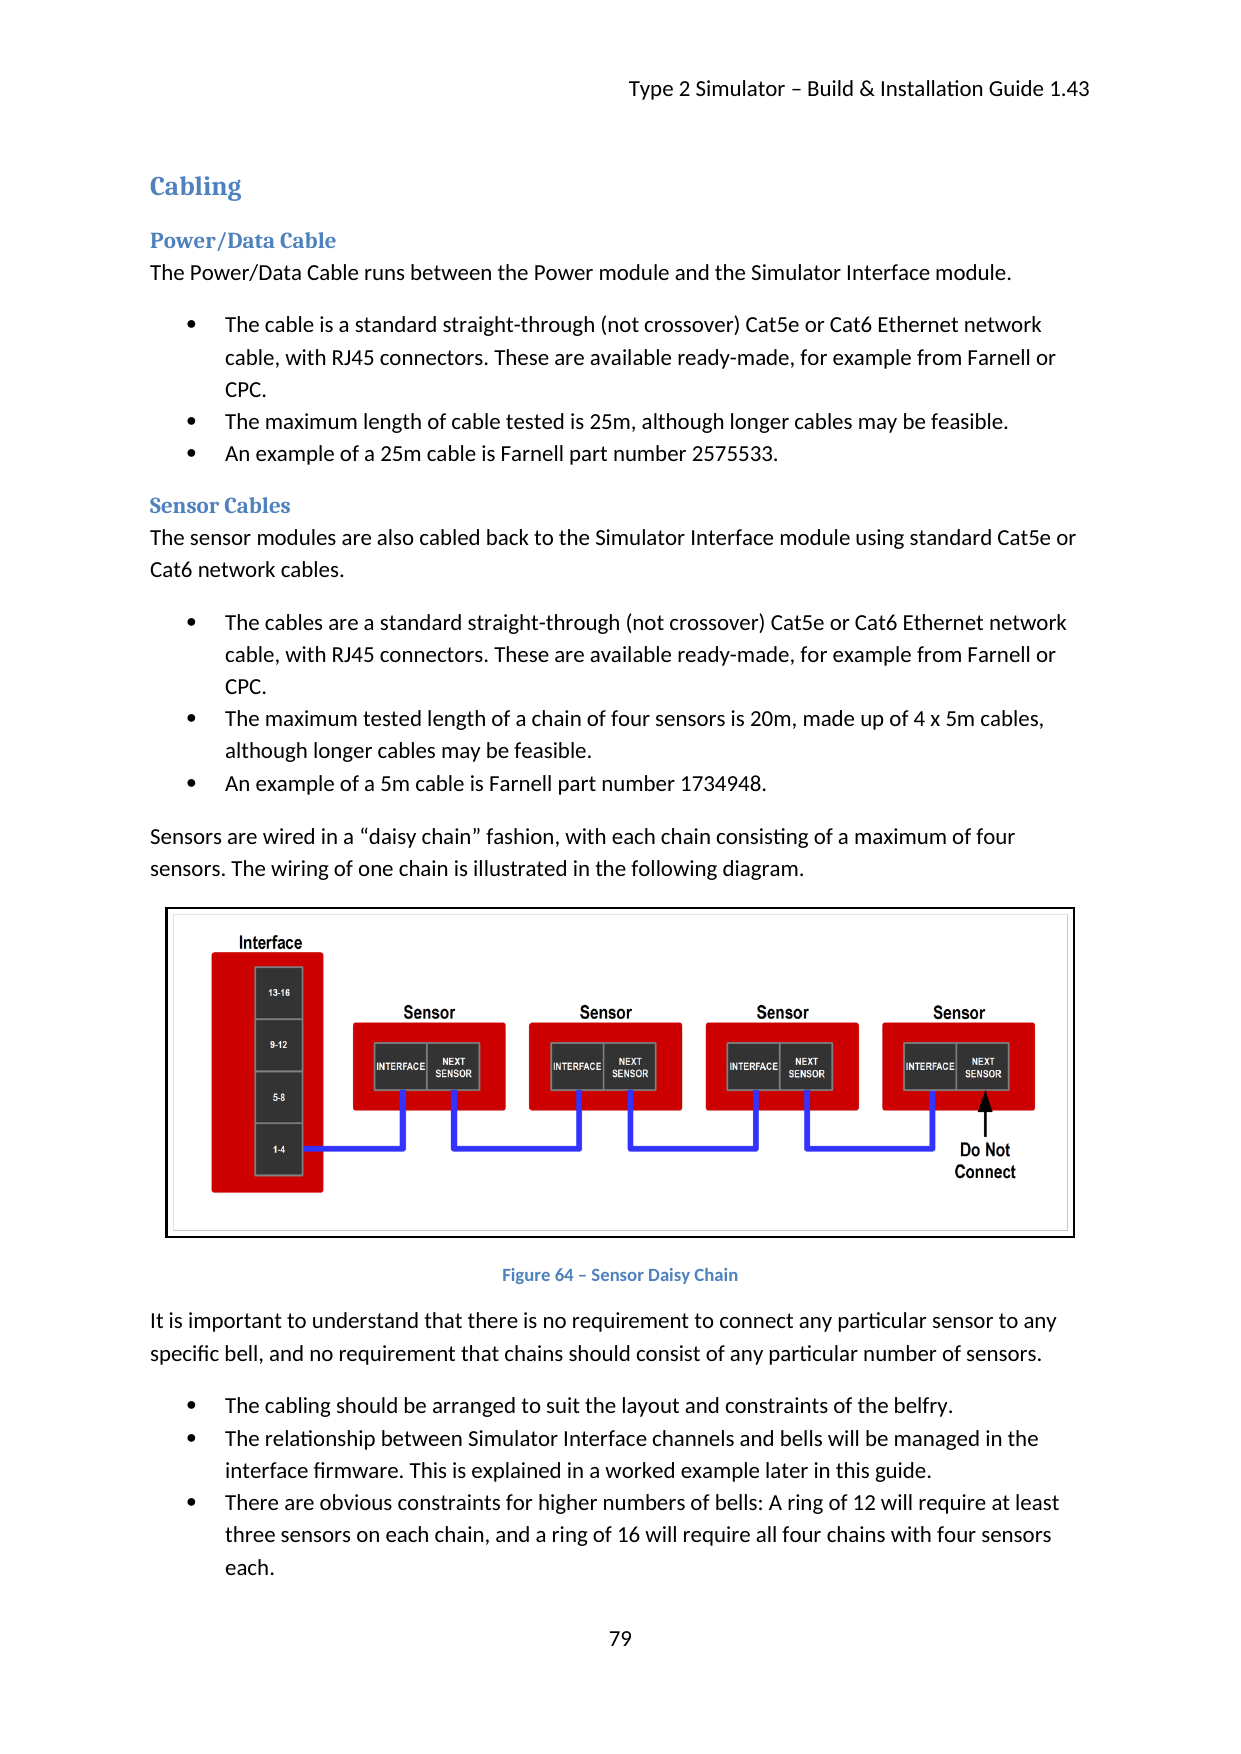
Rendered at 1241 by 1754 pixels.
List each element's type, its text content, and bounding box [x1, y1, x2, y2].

subtitle Power/Data Cable [150, 227, 1090, 254]
list An example of a 5m cable is Farnell part number 1734948. [187, 769, 1090, 797]
text Sensors are wired in a “daisy chain” fashion, with each chain consisting of a maximum of four sensors. The wiring of one chain is illustrated in the following diagram. [150, 822, 1090, 882]
list The cables are a standard straight-through (not crossover) Cat5e or Cat6 Ethernet network cable, with RJ45 connectors. These are available ready-made, for example from Farnell or CPC. [187, 608, 1090, 700]
text Figure – Sensor Daisy Chain [150, 1263, 1090, 1286]
list The maximum length of cable tested is 25m, although longer cables may be feasible. [187, 407, 1090, 435]
list There are obvious constraints for higher numbers of bells: A ring of 12 will require at least three sensors on each chain, and a ring of 16 will require all four chains with four sensors each. [187, 1488, 1090, 1581]
text It is important to understand that there is no requirement to connect any particular sensor to any specific bell, and no requirement that chains should consist of any particular number of sensors. [150, 1306, 1090, 1367]
subtitle Cabling [150, 171, 1090, 202]
list An example of a 25m cable is Farnell part number 2575533. [187, 439, 1090, 467]
picture [168, 909, 1073, 1236]
list The cable is a standard straight-through (not crossover) Cat5e or Cat6 Ethernet network cable, with RJ45 connectors. These are available ready-made, for example from Farnell or CPC. [187, 311, 1090, 403]
text The sensor modules are also cabled back to the Simulator Interface module using standard Cat5e or Cat6 network cables. [150, 523, 1090, 583]
text The Power/Data Cable runs between the Power module and the Simulator Interface module. [150, 258, 1090, 286]
subtitle Sensor Cables [150, 492, 1090, 519]
list The maximum tested length of a chain of four sensors is 20m, made up of 4 x 5m cables, although longer cables may be feasible. [187, 704, 1090, 764]
list The cabling should be arranged to suit the layout and constraints of the belfry. [187, 1392, 1090, 1420]
list The relationship between Simulator Interface channels and bells will be managed in the interface firmware. This is explained in a worked example later in this guide. [187, 1424, 1090, 1484]
